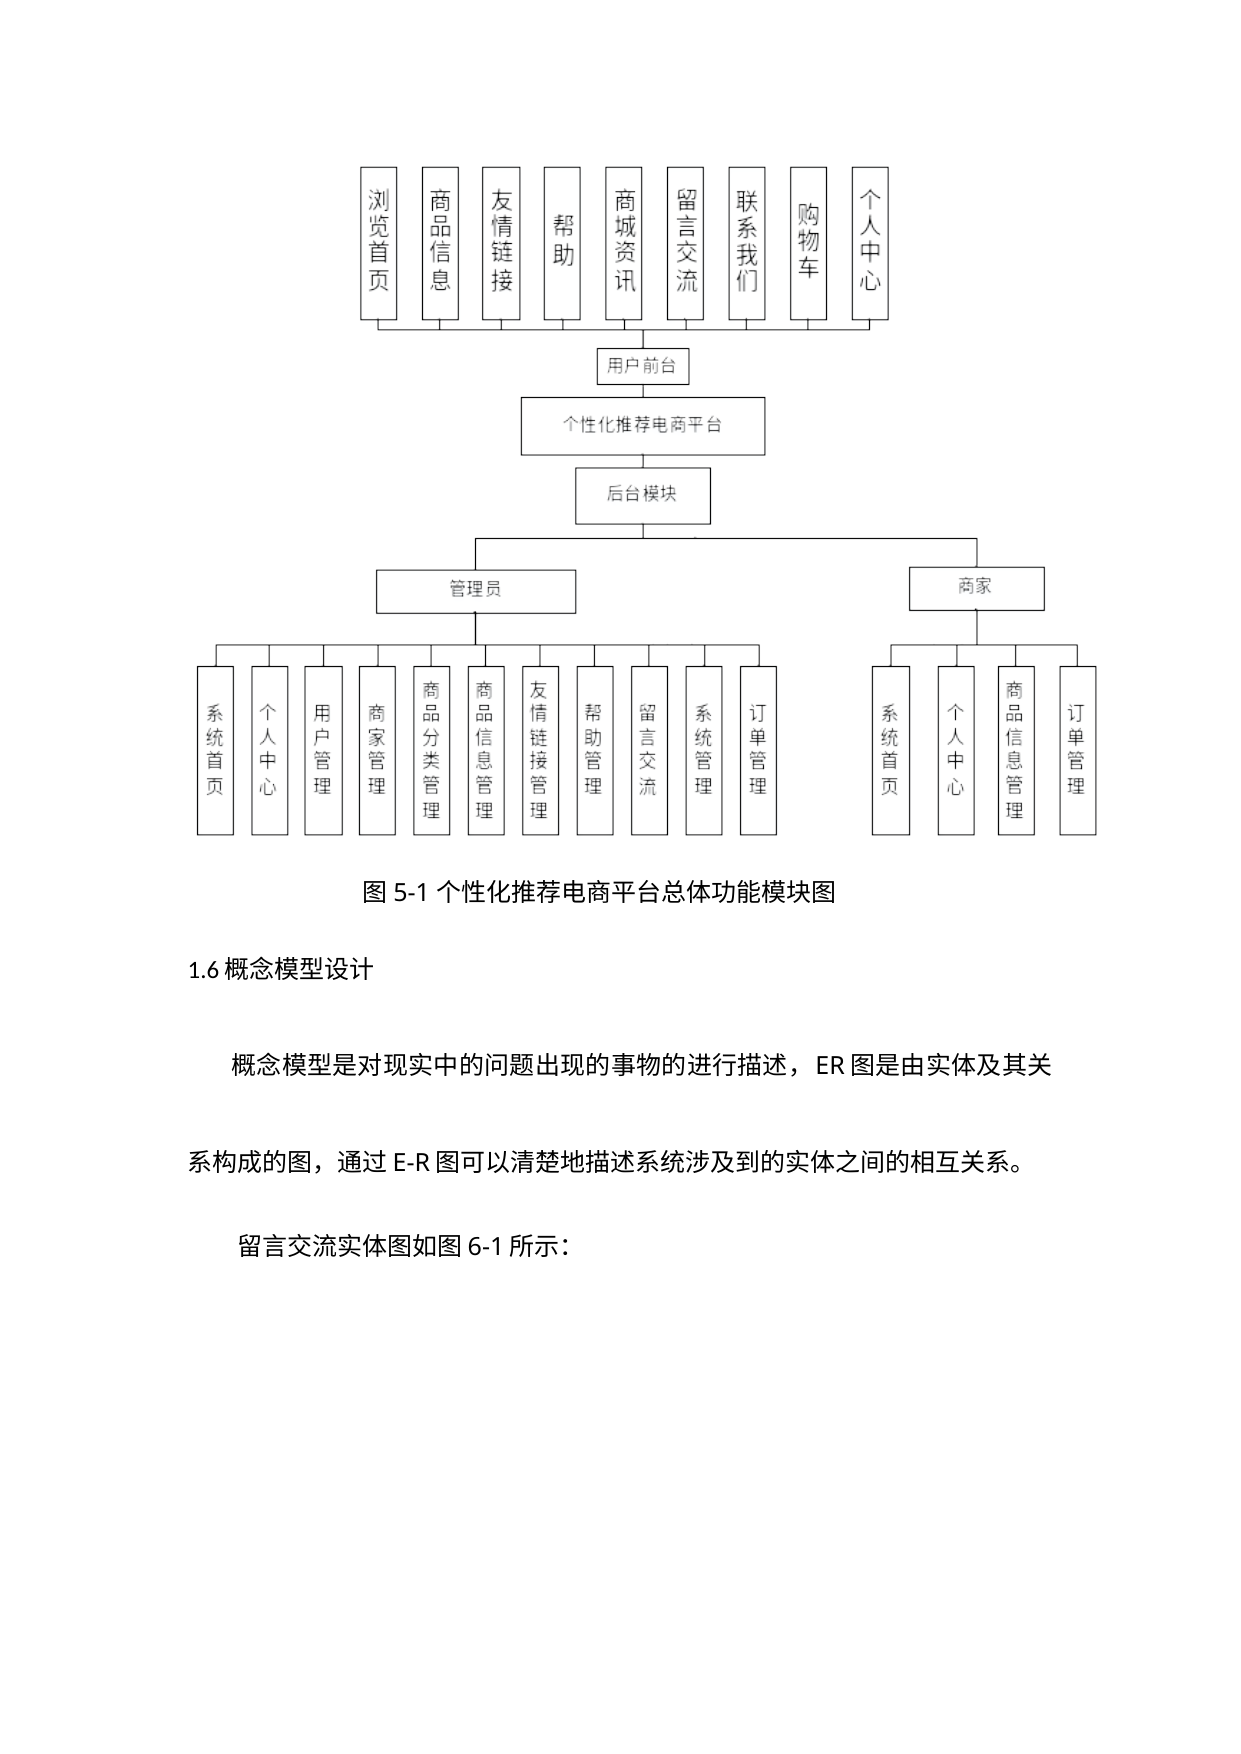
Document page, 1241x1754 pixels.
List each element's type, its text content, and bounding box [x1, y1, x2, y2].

text 概念模型是对现实中的问题出现的事物的进行描述，ER图是由实体及其关系构成的图，通过E-R图可以清楚地描述系统涉及到的实体之间的相互关系。 [187, 1031, 1053, 1193]
text 图 5-1 个性化推荐电商平台总体功能模块图 [187, 858, 1053, 923]
text 留言交流实体图如图6-1所示： [187, 1212, 1053, 1277]
subtitle 1.6概念模型设计 [187, 935, 1053, 1000]
